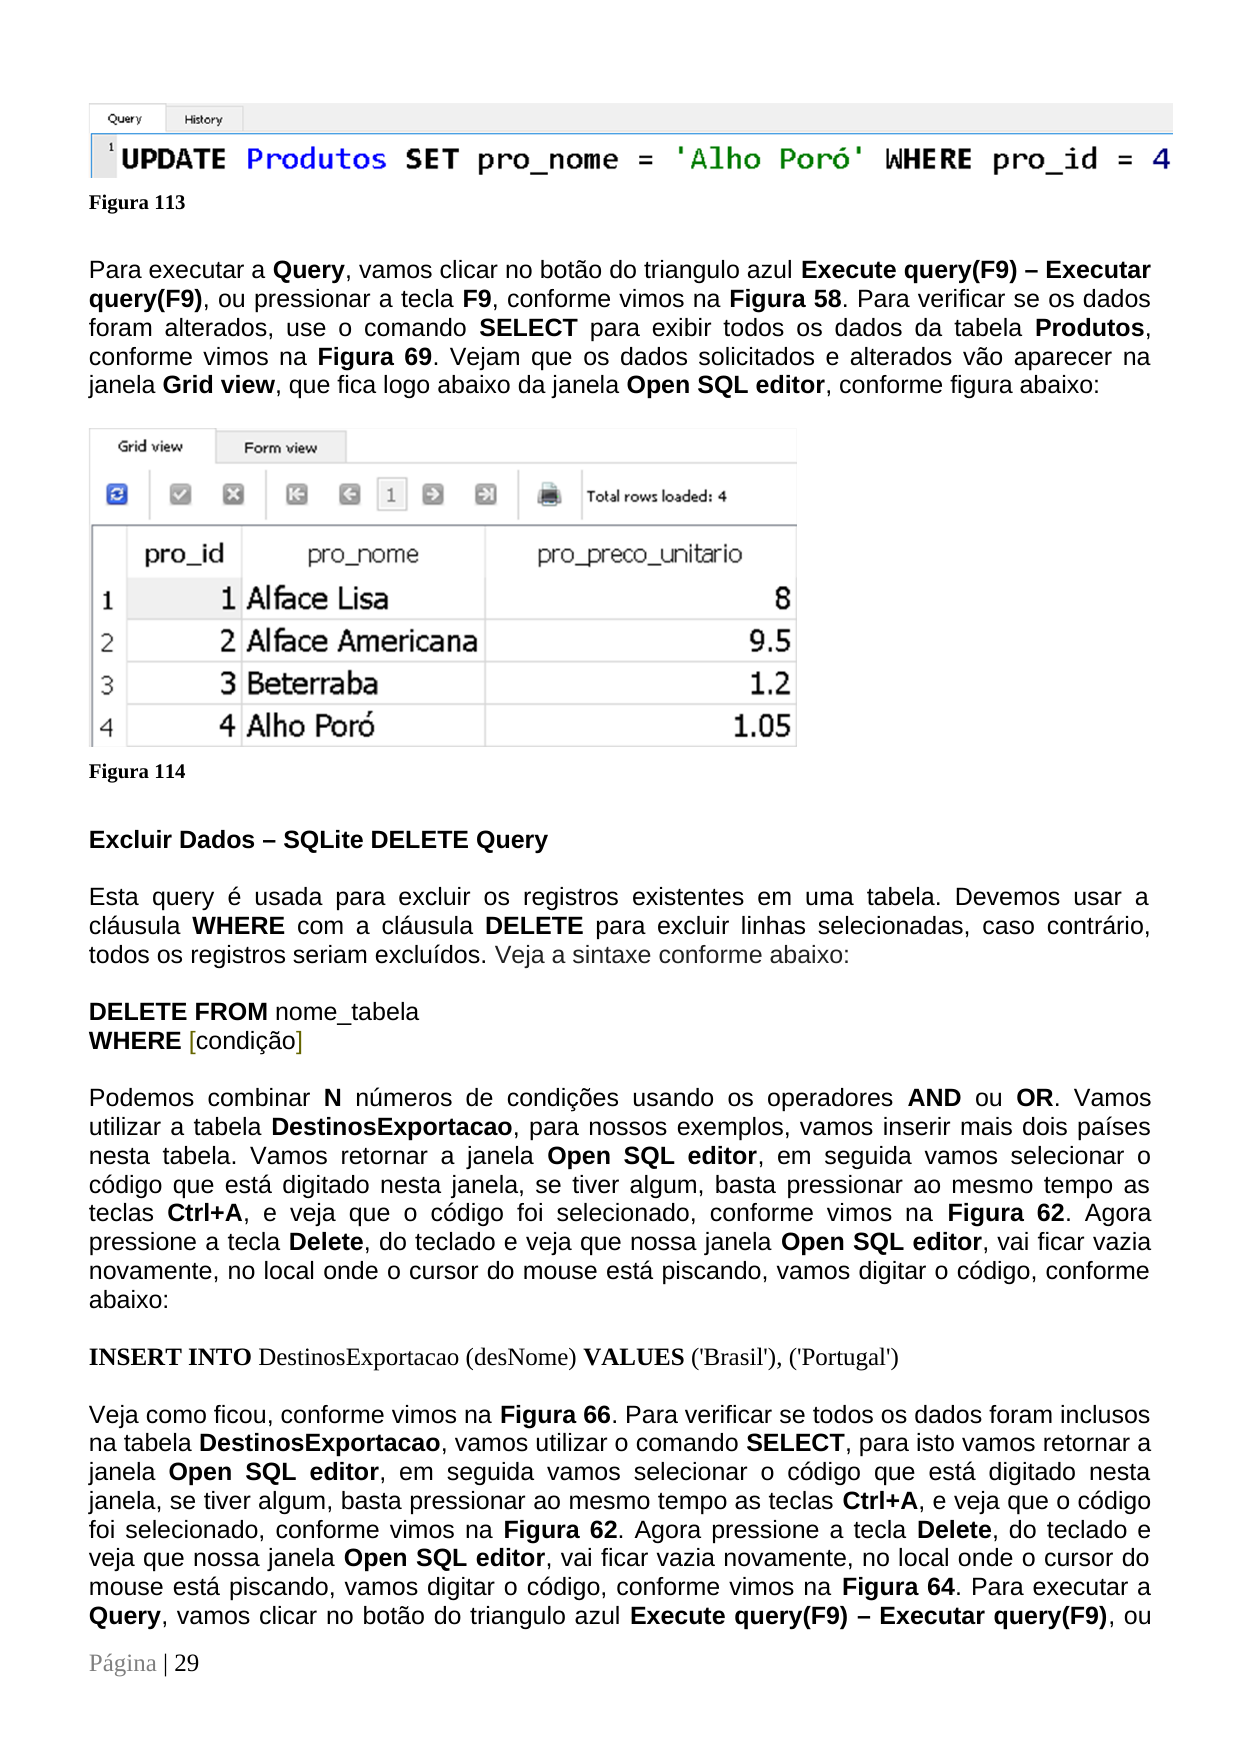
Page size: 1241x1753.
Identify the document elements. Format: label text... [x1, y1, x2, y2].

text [89, 1399, 1152, 1629]
picture [88, 428, 797, 747]
text WHERE [condição] [89, 1026, 1152, 1054]
text Figura 114 [89, 759, 1152, 783]
text Figura 113 [89, 190, 1152, 214]
text Esta query é usada para excluir os registros existentes em uma tabela. Devemos usar a cláusula WHERE com a cláusula DELETE para excluir linhas selecionadas, caso contrário, todos os registros seriam excluídos. Veja a sintaxe conforme abaixo: [89, 882, 1152, 968]
text DELETE FROM nome_tabela [89, 997, 1152, 1026]
subtitle Excluir Dados – SQLite DELETE Query [89, 824, 1152, 853]
text Para executar a Query, vamos clicar no botão do triangulo azul Execute query(F9) – Executar query(F9), ou pressionar a tecla F9, conforme vimos na Figura 58. Para verificar se os dados foram alterados, use o comando SELECT para exibir todos os dados da tabela Produtos, conforme vimos na Figura 69. Vejam que os dados solicitados e alterados vão aparecer na janela Grid view, que fica logo abaixo da janela Open SQL editor, conforme figura abaixo: [89, 256, 1152, 399]
text Podemos combinar N números de condições usando os operadores AND ou OR. Vamos utilizar a tabela DestinosExportacao, para nossos exemplos, vamos inserir mais dois países nesta tabela. Vamos retornar a janela Open SQL editor, em seguida vamos selecionar o código que está digitado nesta janela, se tiver algum, basta pressionar ao mesmo tempo as teclas Ctrl+A, e veja que o código foi selecionado, conforme vimos na Figura 62. Agora pressione a tecla Delete, do teclado e veja que nossa janela Open SQL editor, vai ficar vazia novamente, no local onde o cursor do mouse está piscando, vamos digitar o código, conforme abaixo: [89, 1083, 1152, 1313]
text INSERT INTO DestinosExportacao (desNome) VALUES ('Brasil'), ('Portugal') [89, 1342, 1152, 1371]
picture [88, 103, 1173, 178]
